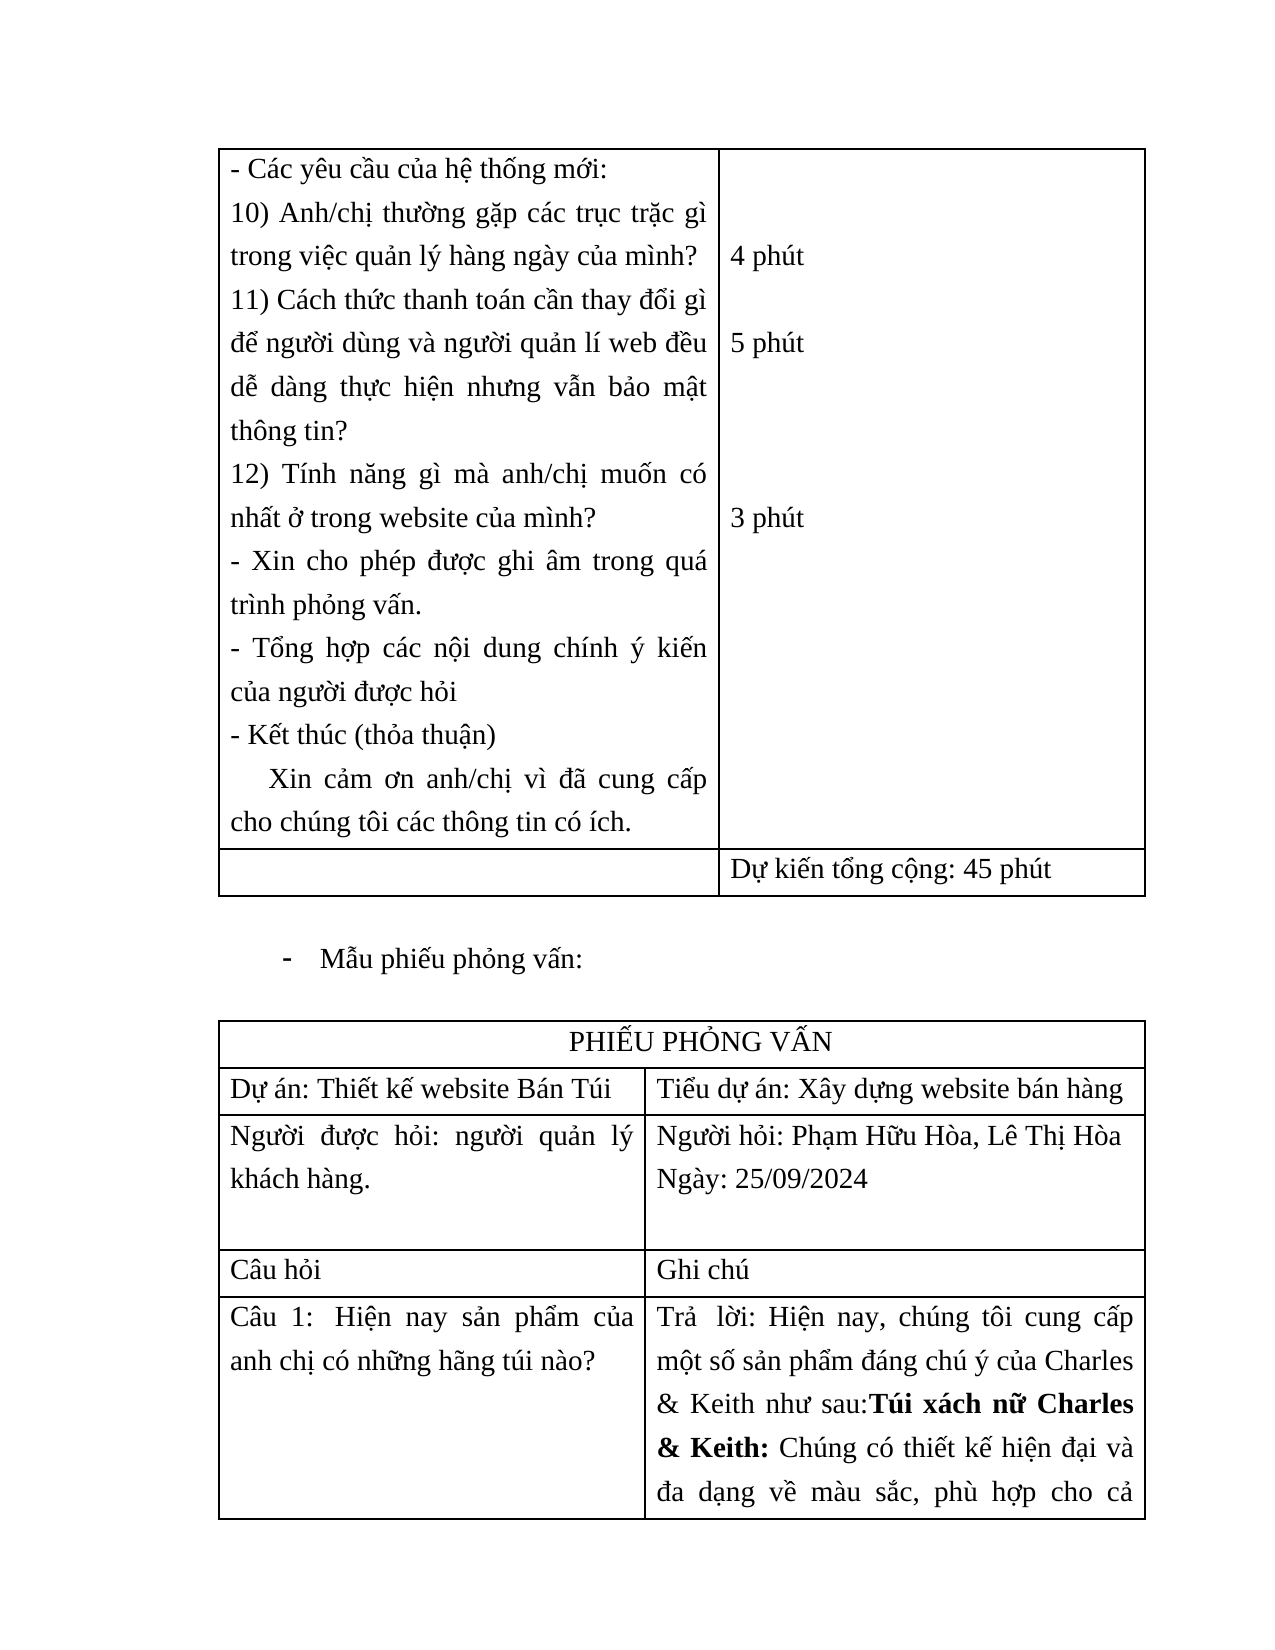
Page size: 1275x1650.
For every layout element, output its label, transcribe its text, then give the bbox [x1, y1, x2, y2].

table_cell Người được hỏi: người quản lý khách hàng. [220, 1116, 644, 1249]
table_cell Câu hỏi [220, 1251, 644, 1296]
list Mẫu phiếu phỏng vấn: [282, 941, 1157, 974]
table_cell Ghi chú [646, 1251, 1144, 1296]
table_cell Dự án: Thiết kế website Bán Túi [220, 1069, 644, 1114]
table_cell Tiểu dự án: Xây dựng website bán hàng [646, 1069, 1144, 1114]
table_header PHIẾU PHỎNG VẤN [220, 1022, 1144, 1067]
table_cell Người hỏi: Phạm Hữu Hòa, Lê Thị Hòa Ngày: 25/09/2024 [646, 1116, 1144, 1249]
table_cell [220, 850, 718, 895]
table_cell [220, 150, 718, 848]
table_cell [646, 1298, 1144, 1517]
table_cell Dự kiến tổng cộng: 45 phút [720, 850, 1144, 895]
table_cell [220, 1298, 644, 1517]
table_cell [720, 150, 1144, 848]
